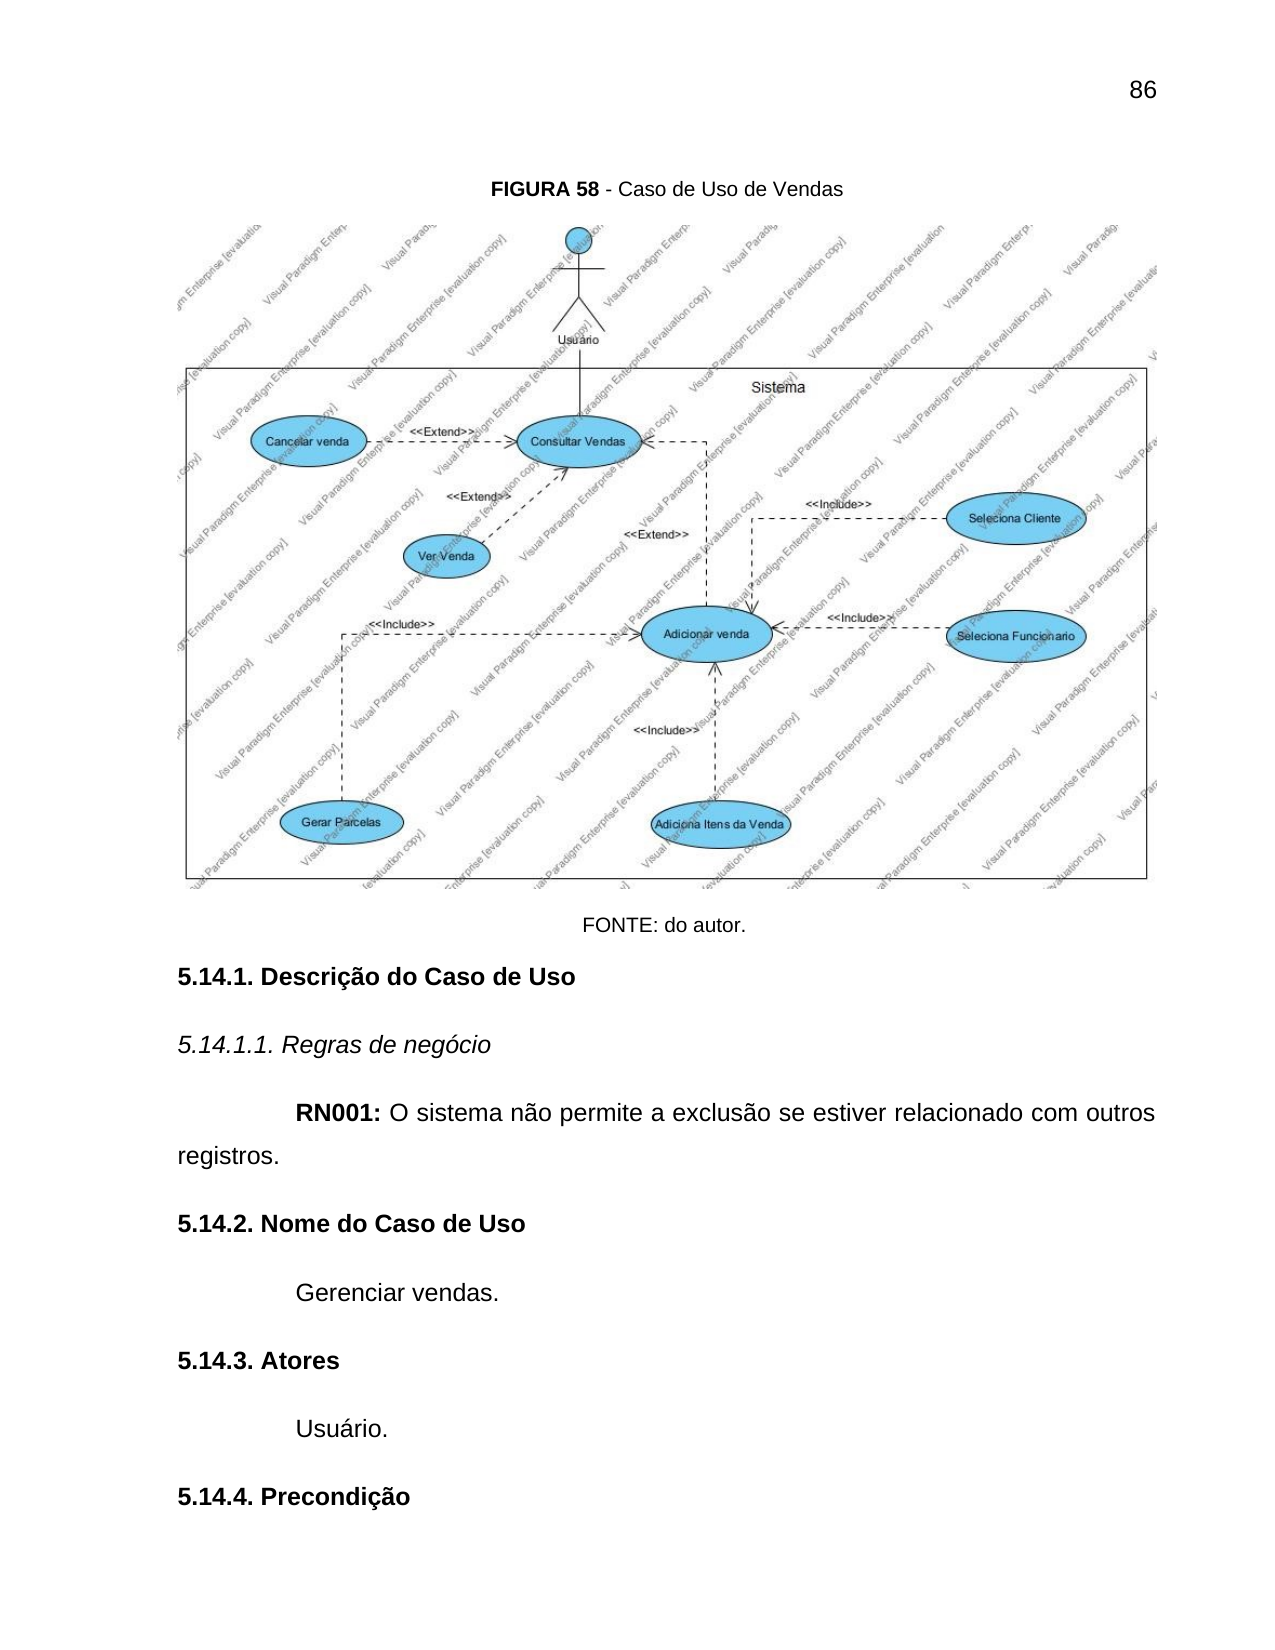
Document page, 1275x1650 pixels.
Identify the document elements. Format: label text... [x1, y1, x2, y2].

text FONTE: do autor. [177, 913, 1157, 937]
subtitle 5.14.2. Nome do Caso de Uso [177, 1209, 1157, 1238]
subtitle 5.14.1. Descrição do Caso de Uso [177, 962, 1157, 991]
picture [177, 225, 1157, 889]
text Gerenciar vendas. [177, 1278, 1157, 1306]
text RN001: O sistema não permite a exclusão se estiver relacionado com outros registros. [177, 1098, 1157, 1170]
subtitle 5.14.3. Atores [177, 1346, 1157, 1374]
subtitle 5.14.4. Precondição [177, 1482, 1157, 1511]
text Usuário. [177, 1414, 1157, 1443]
list 5.14.1.1. Regras de negócio [177, 1030, 1157, 1059]
